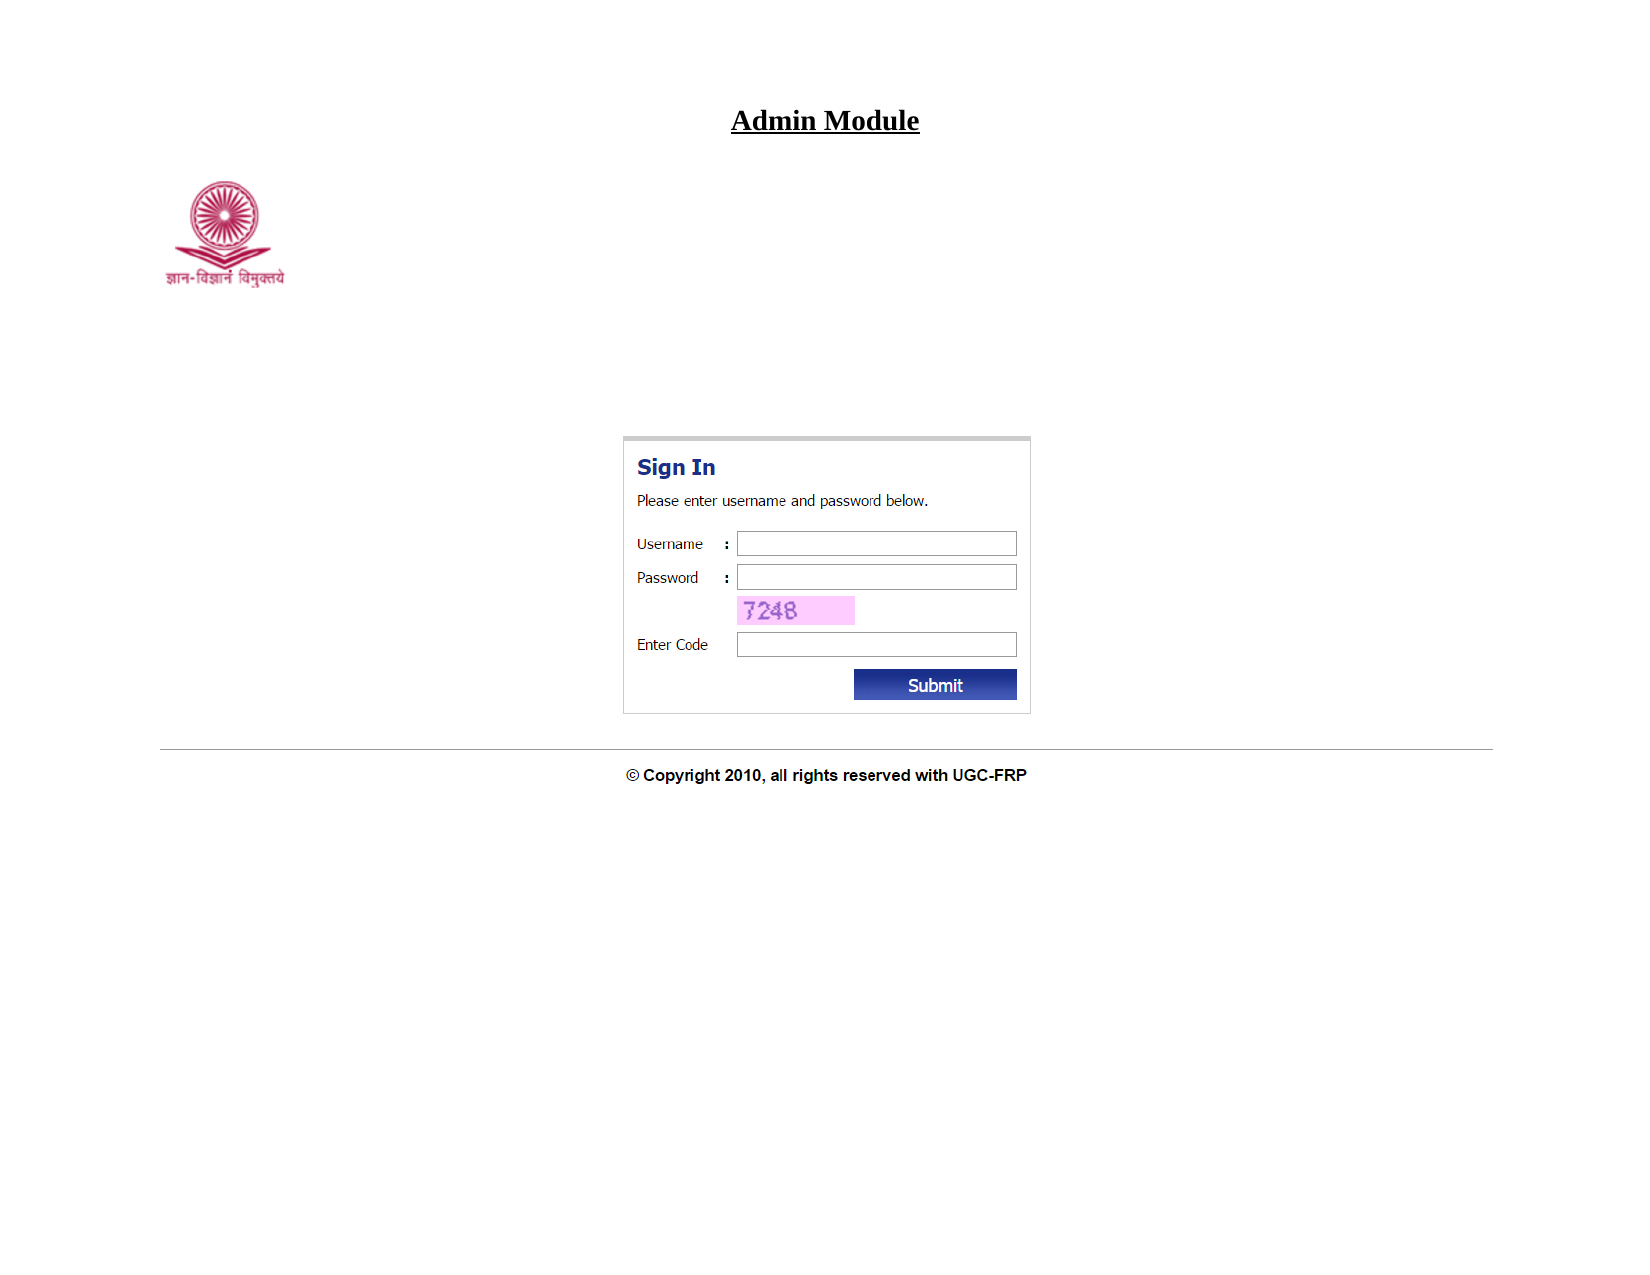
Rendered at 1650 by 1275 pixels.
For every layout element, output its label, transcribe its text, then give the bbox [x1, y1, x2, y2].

picture [150, 162, 1500, 922]
text Admin Module [150, 103, 1500, 137]
